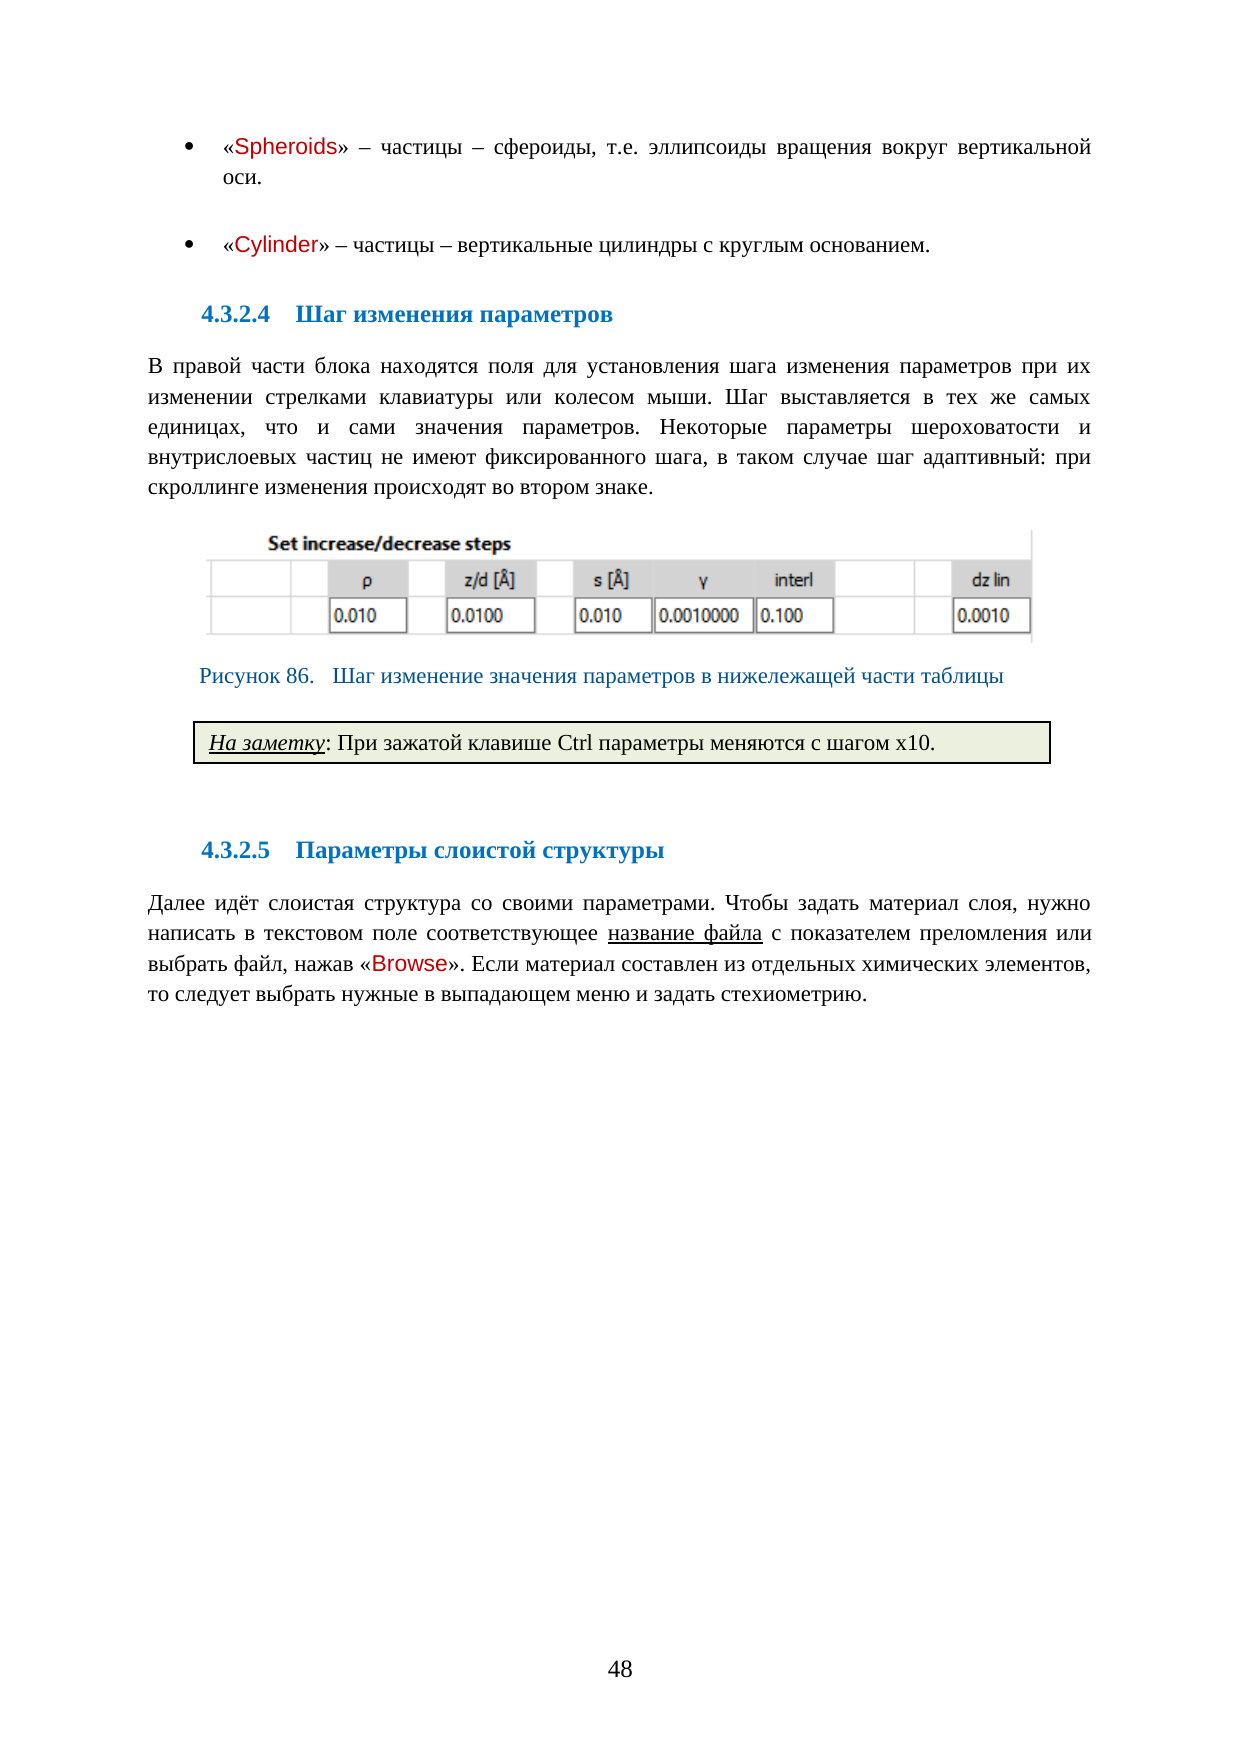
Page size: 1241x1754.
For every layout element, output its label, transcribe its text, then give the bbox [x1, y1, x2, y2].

subtitle Параметры слоистой структуры [201, 730, 1093, 864]
text В правой части блока находятся поля для установления шага изменения параметров при их изменении стрелками клавиатуры или колесом мыши. Шаг выставляется в тех же самых единицах, что и сами значения параметров. Некоторые параметры шероховатости и внутрислоевых частиц не имеют фиксированного шага, в таком случае шаг адаптивный: при скроллинге изменения происходят во втором знаке. [148, 353, 1093, 500]
text Далее идёт слоистая структура со своими параметрами. Чтобы задать материал слоя, нужно написать в текстовом поле соответствующее название файла с показателем преломления или выбрать файл, нажав «Browse». Если материал составлен из отдельных химических элементов, то следует выбрать нужные в выпадающем меню и задать стехиометрию. [148, 889, 1093, 1006]
list «Spheroids» – частицы – сфероиды, т.е. эллипсоиды вращения вокруг вертикальной оси. [185, 133, 1093, 189]
picture [206, 530, 1039, 643]
subtitle Шаг изменения параметров [201, 299, 1093, 328]
list «Cylinder» – частицы – вертикальные цилиндры с круглым основанием. [185, 231, 1093, 257]
